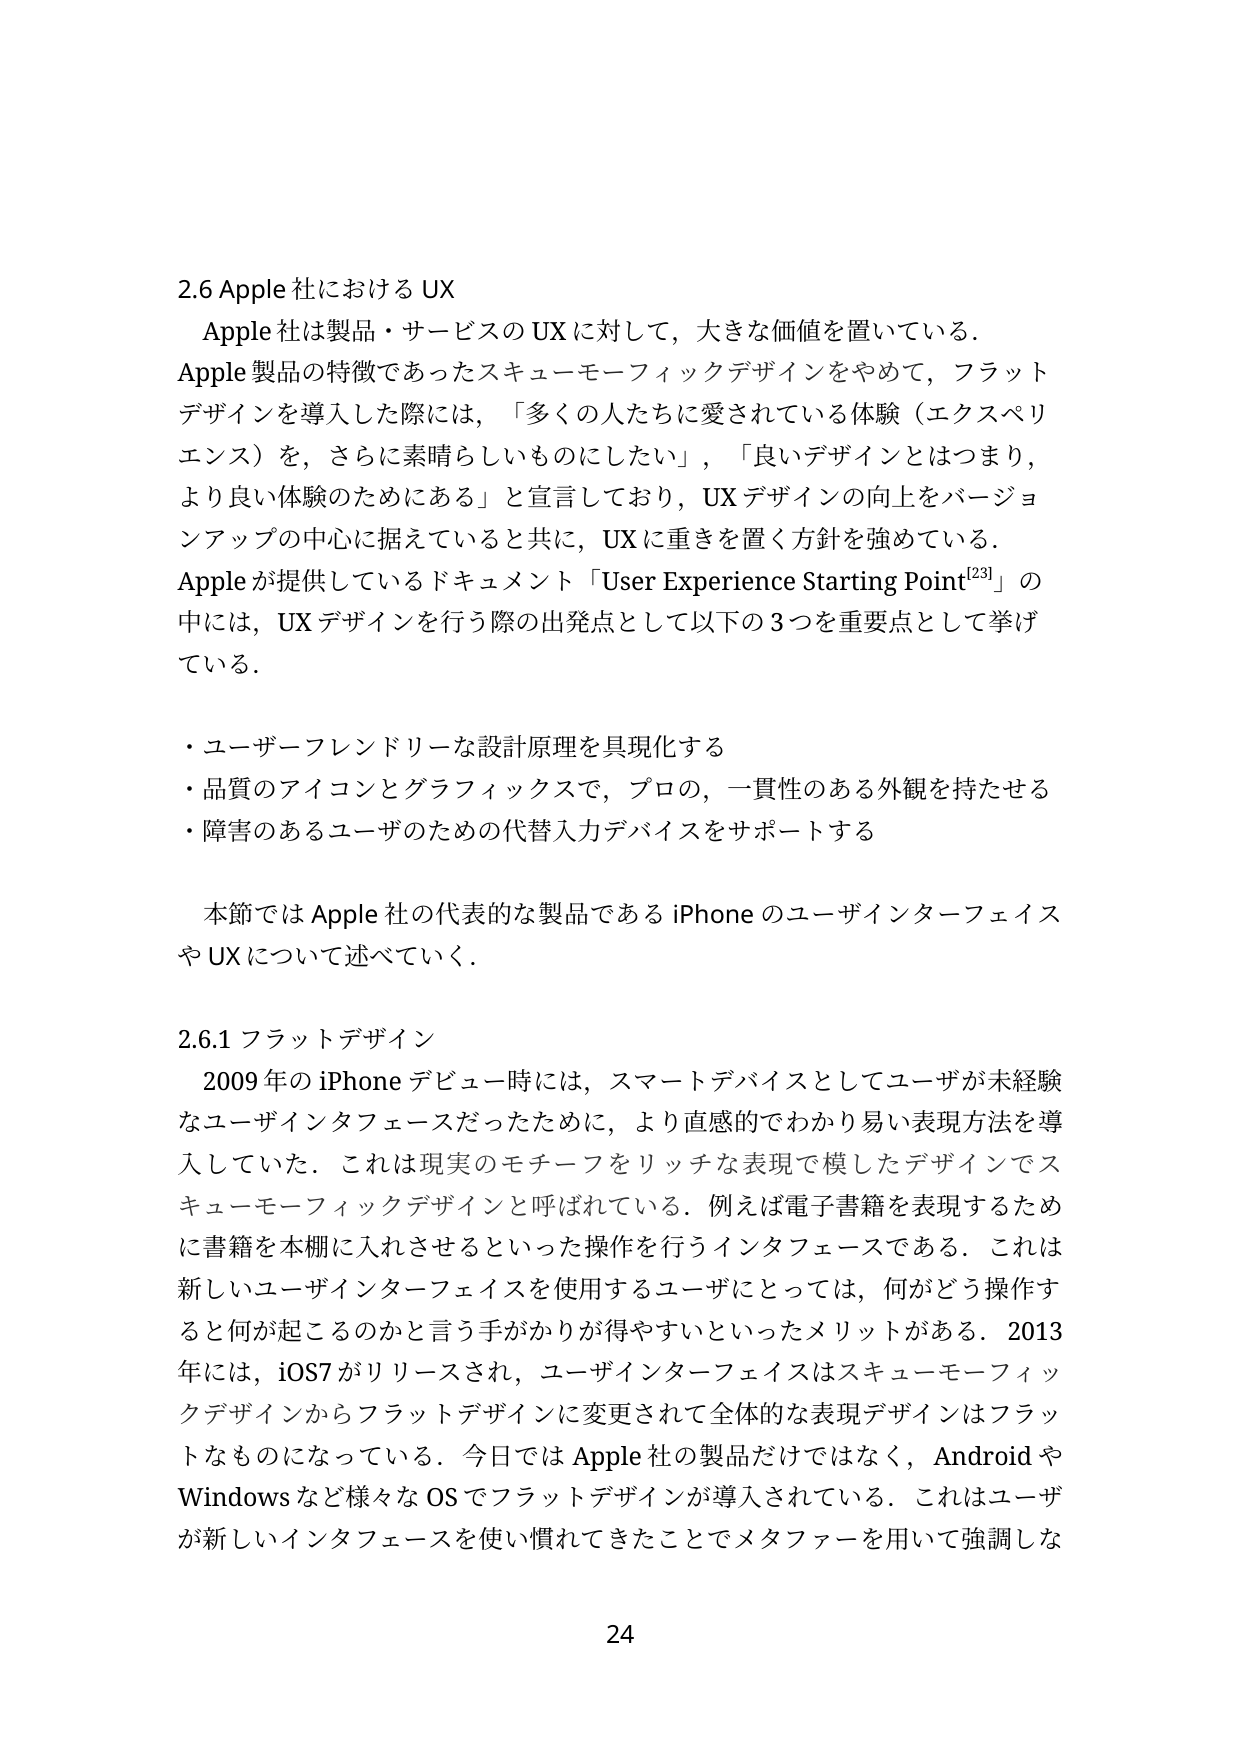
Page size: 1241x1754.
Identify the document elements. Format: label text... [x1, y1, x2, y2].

text ・品質のアイコンとグラフィックスで，プロの，一貫性のある外観を持たせる [177, 767, 1063, 808]
text Apple社は製品・サービスのUXに対して，大きな価値を置いている．Apple製品の特徴であったスキューモーフィックデザインをやめて，フラットデザインを導入した際には，「多くの人たちに愛されている体験（エクスペリエンス）を，さらに素晴らしいものにしたい」，「良いデザインとはつまり，より良い体験のためにある」と宣言しており，UXデザインの向上をバージョンアップの中心に据えていると共に，UXに重きを置く方針を強めている．Appleが提供しているドキュメント「User Experience Starting Point[23]」の中には，UXデザインを行う際の出発点として以下の3つを重要点として挙げている． [177, 308, 1063, 683]
text 2.6 Apple社におけるUX [177, 267, 1063, 308]
text 本節ではApple社の代表的な製品であるiPhoneのユーザインターフェイスやUXについて述べていく． [177, 892, 1063, 975]
text ・障害のあるユーザのための代替入力デバイスをサポートする [177, 808, 1063, 850]
text ・ユーザーフレンドリーな設計原理を具現化する [177, 725, 1063, 767]
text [177, 1058, 1063, 1558]
text 2.6.1 フラットデザイン [177, 1017, 1063, 1058]
